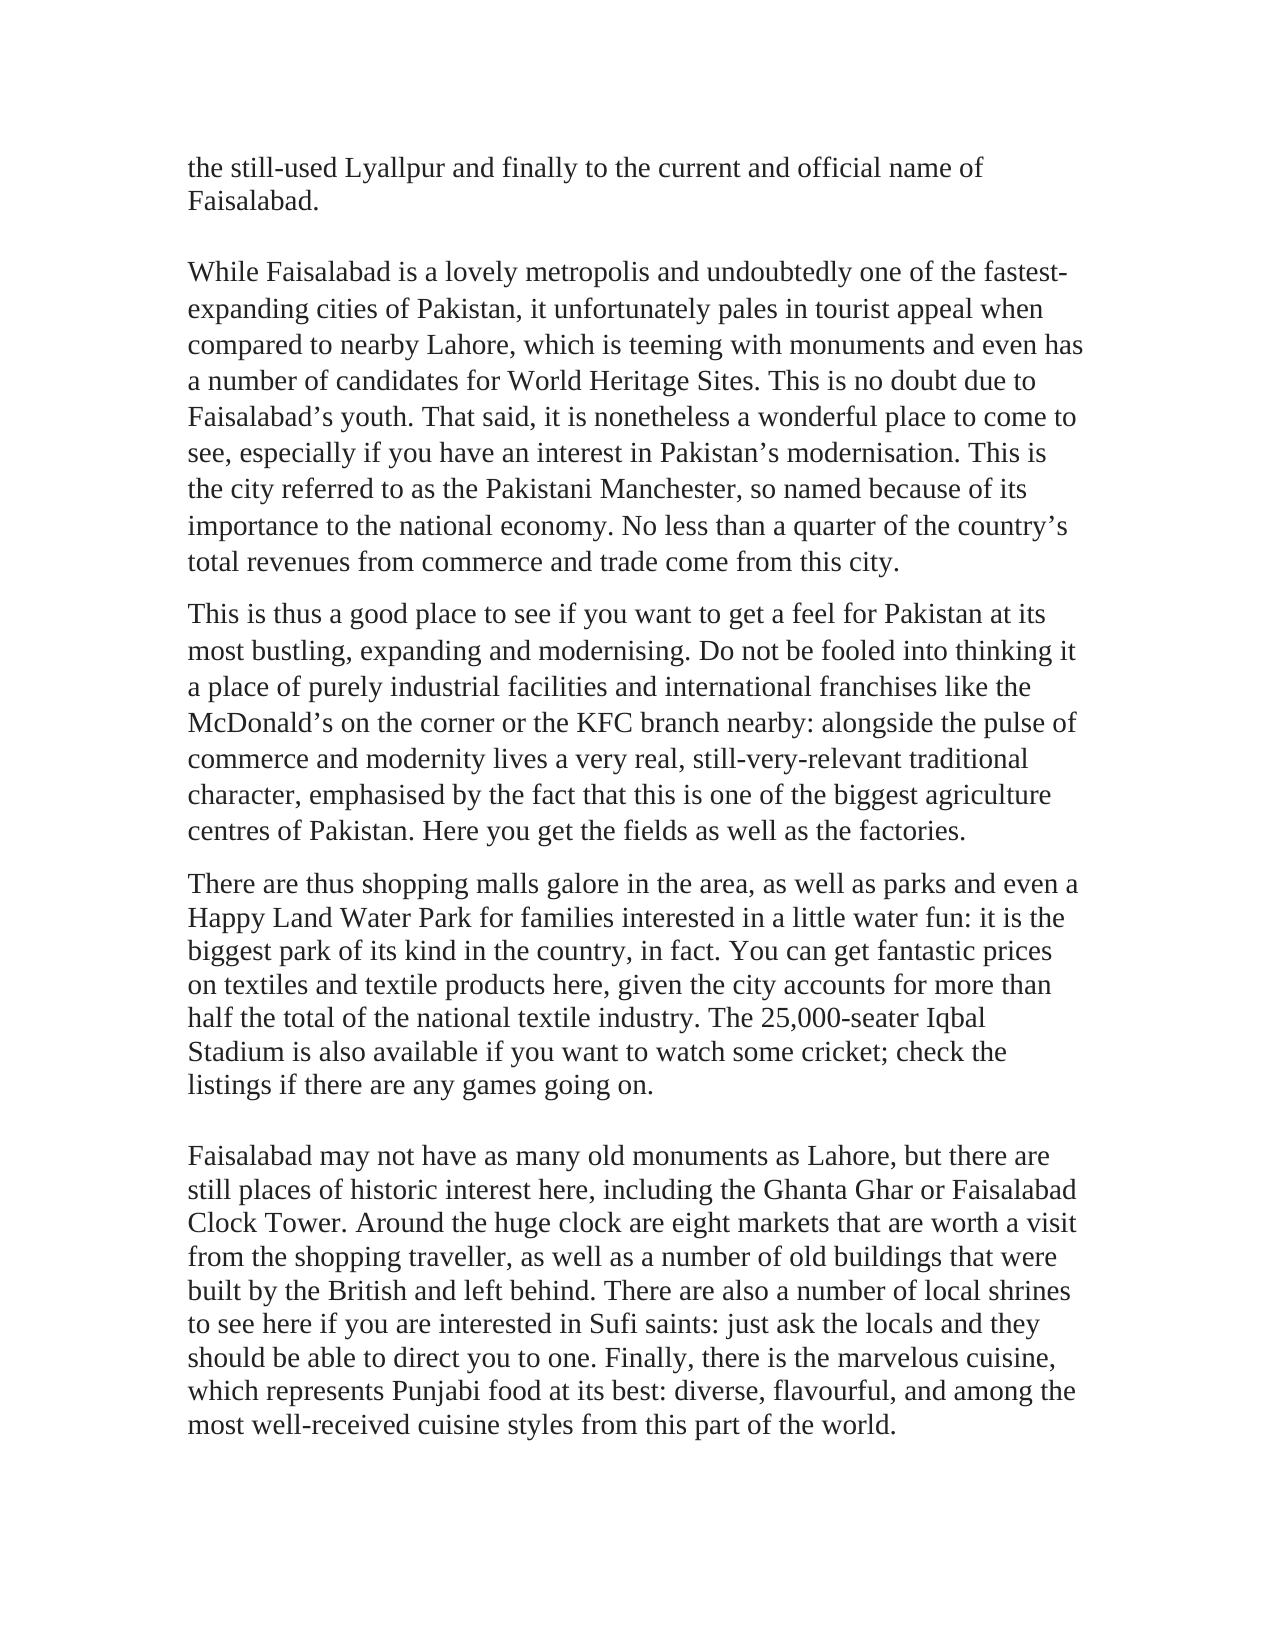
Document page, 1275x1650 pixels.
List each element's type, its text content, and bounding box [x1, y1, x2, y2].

text There are thus shopping malls galore in the area, as well as parks and even a Happy Land Water Park for families interested in a little water fun: it is the biggest park of its kind in the country, in fact. You can get fantastic prices on textiles and textile products here, given the city accounts for more than half the total of the national textile industry. The 25,000-seater Iqbal Stadium is also available if you want to watch some cricket; check the listings if there are any games going on. [187, 866, 1087, 1101]
text Faisalabad may not have as many old monuments as Lahore, but there are still places of historic interest here, including the Ghanta Ghar or Faisalabad Clock Tower. Around the huge clock are eight markets that are worth a visit from the shopping traveller, as well as a number of old buildings that were built by the British and left behind. There are also a number of local shrines to see here if you are interested in Sufi saints: just ask the locals and they should be able to direct you to one. Finally, there is the marvelous cuisine, which represents Punjabi food at its best: diverse, flavourful, and among the most well-received cuisine styles from this part of the world. [187, 1138, 1087, 1440]
text This is thus a good place to see if you want to get a feel for Pakistan at its most bustling, expanding and modernising. Do not be fooled into thinking it a place of purely industrial facilities and international franchises like the McDonald’s on the corner or the KFC branch nearby: alongside the pulse of commerce and modernity lives a very real, still-very-relevant traditional character, emphasised by the fact that this is one of the biggest agriculture centres of Pakistan. Here you get the fields as well as the factories. [187, 597, 1087, 847]
text While Faisalabad is a lovely metropolis and undoubtedly one of the fastest-expanding cities of Pakistan, it unfortunately pales in tourist appeal when compared to nearby Lahore, which is teeming with monuments and even has a number of candidates for World Heritage Sites. This is no doubt due to Faisalabad’s youth. That said, it is nonetheless a wonderful place to come to see, especially if you have an interest in Pakistan’s modernisation. This is the city referred to as the Pakistani Manchester, so named because of its importance to the national economy. No less than a quarter of the country’s total revenues from commerce and trade come from this city. [187, 254, 1087, 577]
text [187, 150, 1087, 217]
